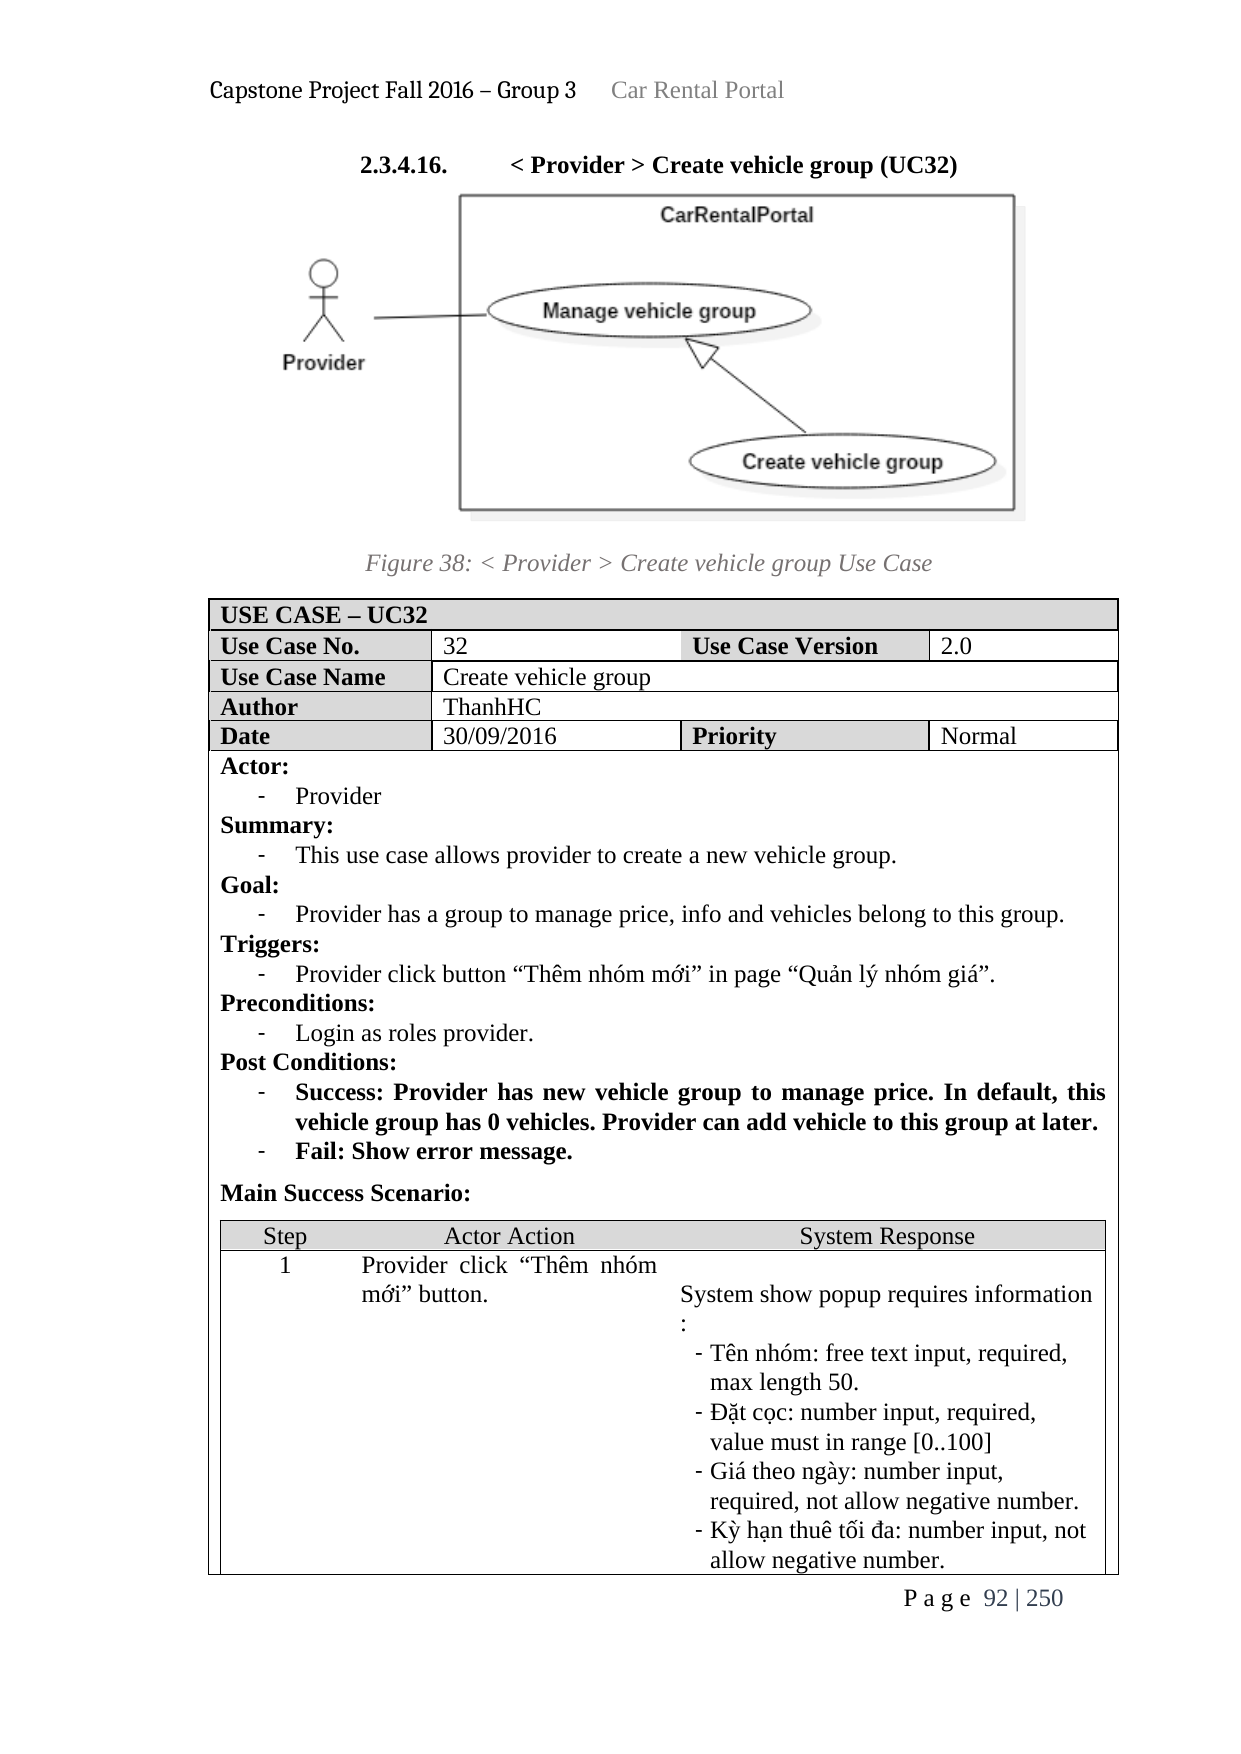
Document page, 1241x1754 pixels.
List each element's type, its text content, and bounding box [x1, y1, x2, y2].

table_cell Use Case Version [681, 631, 929, 660]
table_cell Date [210, 721, 431, 750]
picture [260, 181, 1040, 530]
table_cell 2.0 [930, 631, 1118, 660]
text Figure 38: < Provider > Create vehicle group Use Case [210, 548, 1090, 577]
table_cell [209, 751, 1118, 1574]
subtitle < Provider > Create vehicle group (UC32) [360, 150, 1090, 179]
table_cell Author [209, 692, 431, 720]
table_cell Create vehicle group [433, 662, 1117, 691]
table_cell ThanhHC [432, 692, 1118, 720]
table_cell Use Case Name [210, 661, 431, 691]
table_cell Use Case No. [209, 630, 431, 660]
table_cell Normal [930, 721, 1117, 750]
table_header USE CASE – UC32 [210, 600, 1117, 629]
table_cell 30/09/2016 [433, 721, 680, 750]
table_cell 32 [432, 631, 681, 660]
table_cell Priority [682, 721, 928, 750]
